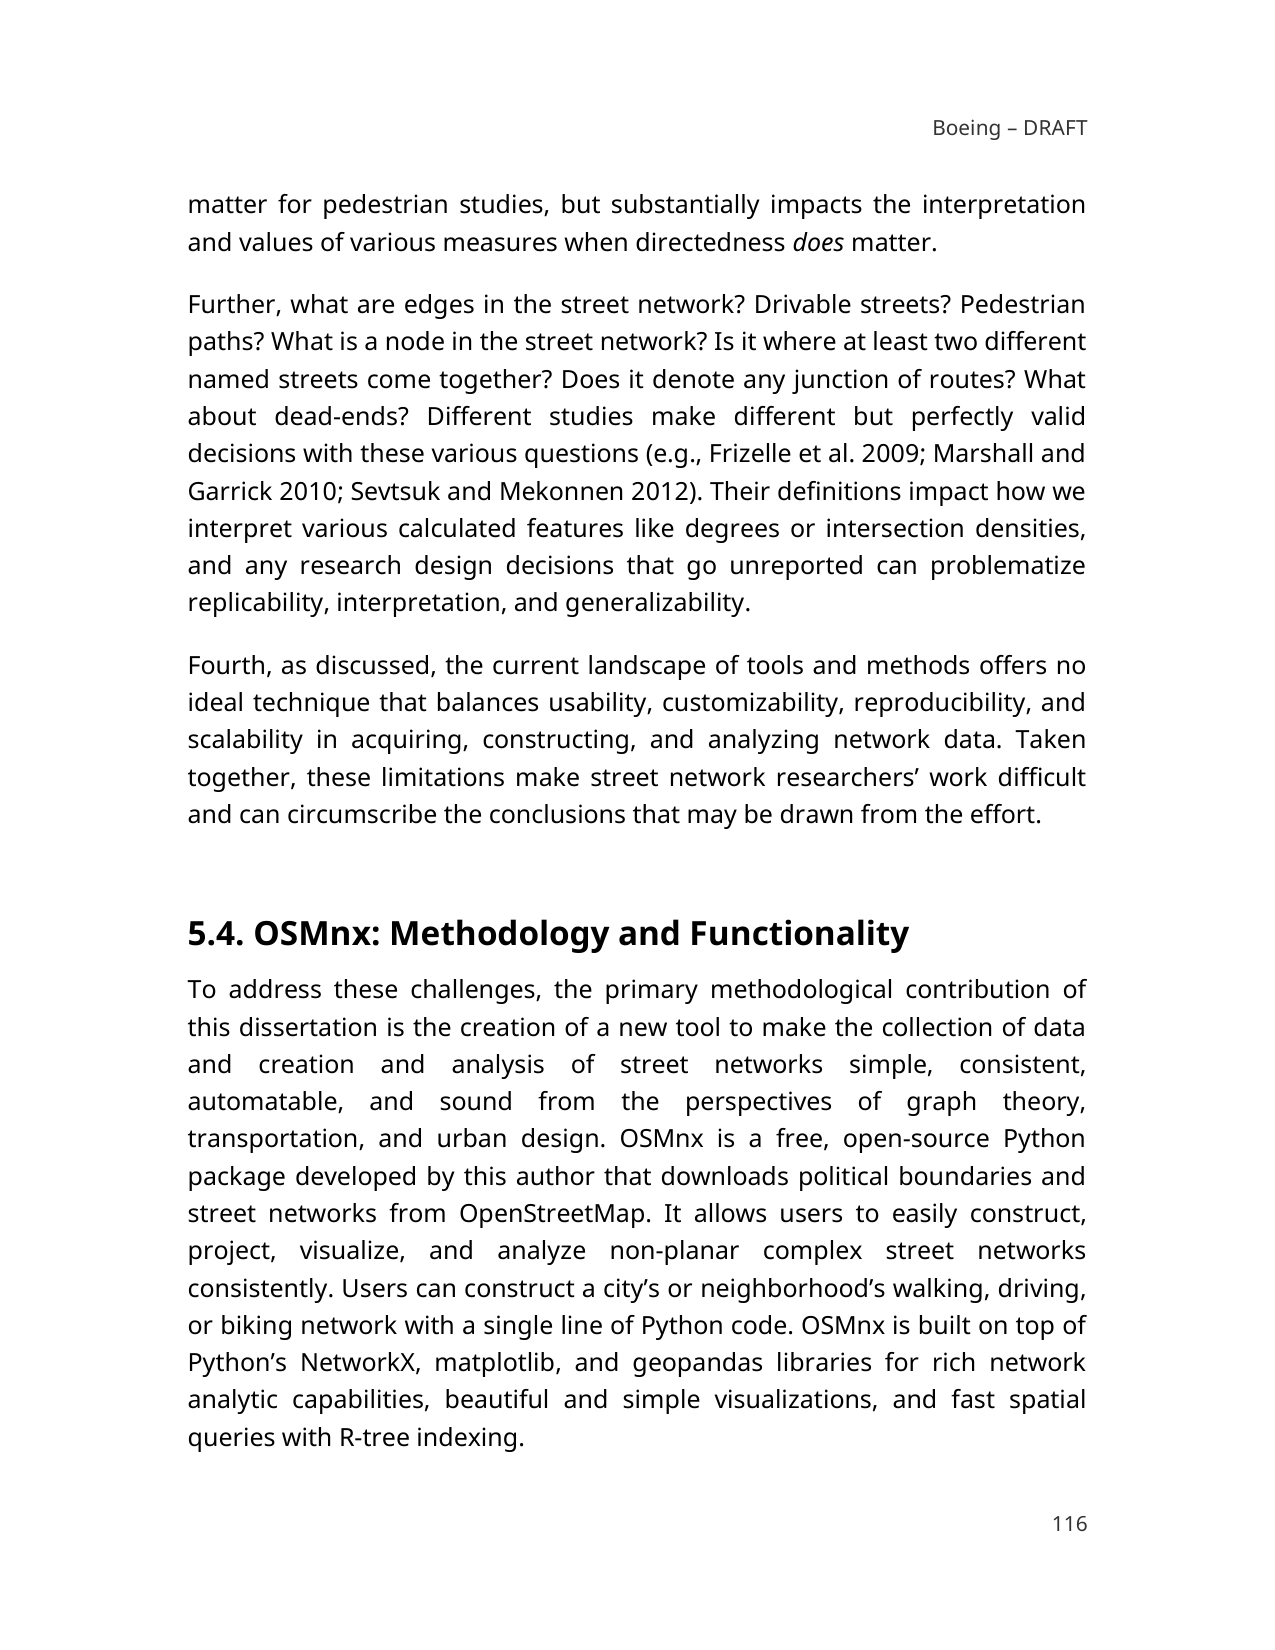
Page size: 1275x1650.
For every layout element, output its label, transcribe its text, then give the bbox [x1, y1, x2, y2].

text To address these challenges, the primary methodological contribution of this dissertation is the creation of a new tool to make the collection of data and creation and analysis of street networks simple, consistent, automatable, and sound from the perspectives of graph theory, transportation, and urban design. OSMnx is a free, open-source Python package developed by this author that downloads political boundaries and street networks from OpenStreetMap. It allows users to easily construct, project, visualize, and analyze non-planar complex street networks consistently. Users can construct a city’s or neighborhood’s walking, driving, or biking network with a single line of Python code. OSMnx is built on top of Python’s NetworkX, matplotlib, and geopandas libraries for rich network analytic capabilities, beautiful and simple visualizations, and fast spatial queries with R-tree indexing. [187, 972, 1087, 1454]
text Fourth, as discussed, the current landscape of tools and methods offers no ideal technique that balances usability, customizability, reproducibility, and scalability in acquiring, constructing, and analyzing network data. Taken together, these limitations make street network researchers’ work difficult and can circumscribe the conclusions that may be drawn from the effort. [187, 648, 1087, 831]
subtitle OSMnx: Methodology and Functionality [187, 909, 1087, 955]
text Further, what are edges in the street network? Drivable streets? Pedestrian paths? What is a node in the street network? Is it where at least two different named streets come together? Does it denote any junction of routes? What about dead-ends? Different studies make different but perfectly valid decisions with these various questions (e.g., Frizelle et al. 2009; Marshall and Garrick 2010; Sevtsuk and Mekonnen 2012). Their definitions impact how we interpret various calculated features like degrees or intersection densities, and any research design decisions that go unreported can problematize replicability, interpretation, and generalizability. [187, 287, 1087, 619]
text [187, 187, 1087, 259]
